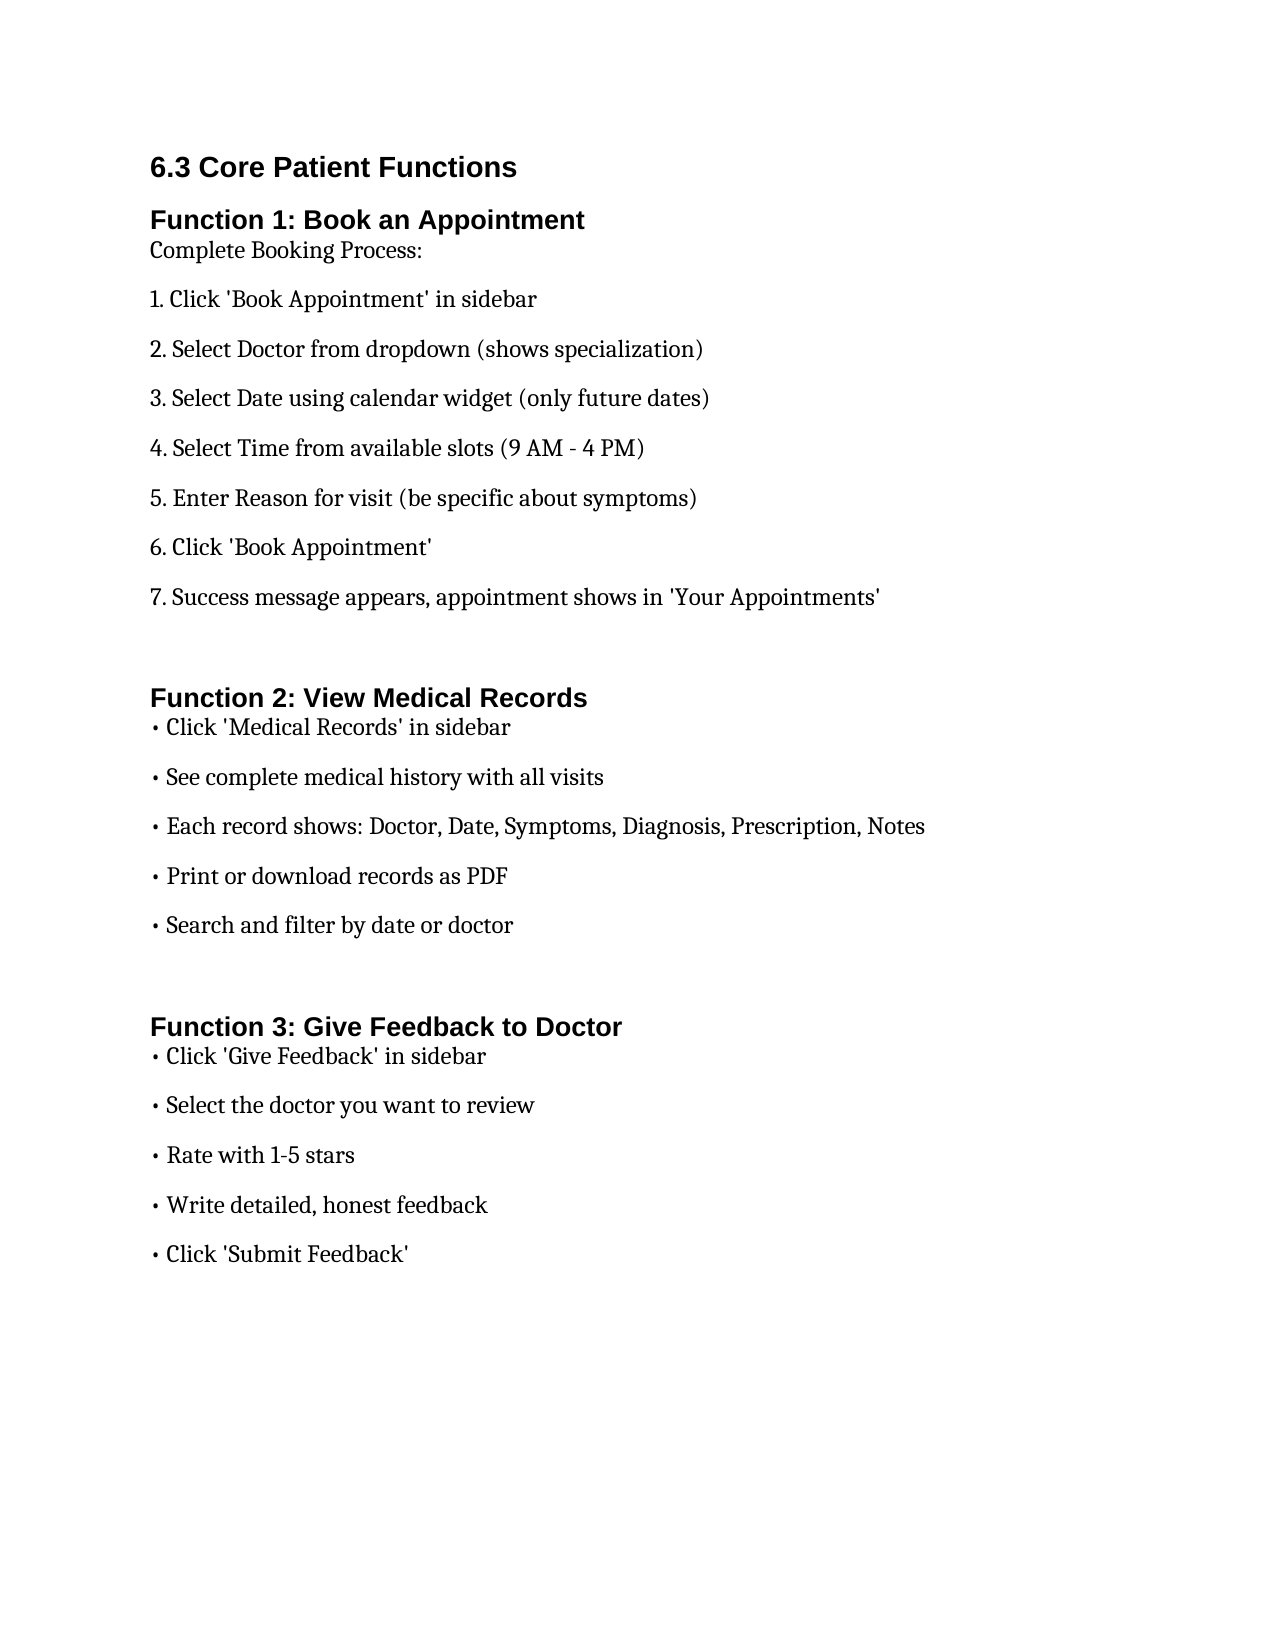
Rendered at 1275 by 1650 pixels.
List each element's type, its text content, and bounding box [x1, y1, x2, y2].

subtitle 6.3 Core Patient Functions [150, 150, 1125, 183]
subtitle Function 2: View Medical Records [150, 682, 1125, 713]
text 4. Select Time from available slots (9 AM - 4 PM) [150, 434, 1125, 463]
text 3. Select Date using calendar widget (only future dates) [150, 384, 1125, 413]
text 1. Click 'Book Appointment' in sidebar [150, 285, 1125, 314]
text Complete Booking Process: [150, 236, 1125, 264]
text • Click 'Medical Records' in sidebar [150, 713, 1125, 742]
text • Search and filter by date or doctor [150, 911, 1125, 940]
text • Select the doctor you want to review [150, 1091, 1125, 1120]
text 2. Select Doctor from dropdown (shows specialization) [150, 335, 1125, 363]
text • Click 'Give Feedback' in sidebar [150, 1042, 1125, 1071]
text 6. Click 'Book Appointment' [150, 533, 1125, 562]
text • Click 'Submit Feedback' [150, 1240, 1125, 1269]
text • Write detailed, honest feedback [150, 1191, 1125, 1219]
text • Print or download records as PDF [150, 862, 1125, 891]
text 5. Enter Reason for visit (be specific about symptoms) [150, 483, 1125, 512]
subtitle Function 3: Give Feedback to Doctor [150, 1011, 1125, 1042]
text • Rate with 1-5 stars [150, 1141, 1125, 1170]
subtitle Function 1: Book an Appointment [150, 204, 1125, 236]
text • See complete medical history with all visits [150, 763, 1125, 791]
text 7. Success message appears, appointment shows in 'Your Appointments' [150, 583, 1125, 611]
text • Each record shows: Doctor, Date, Symptoms, Diagnosis, Prescription, Notes [150, 812, 1125, 841]
